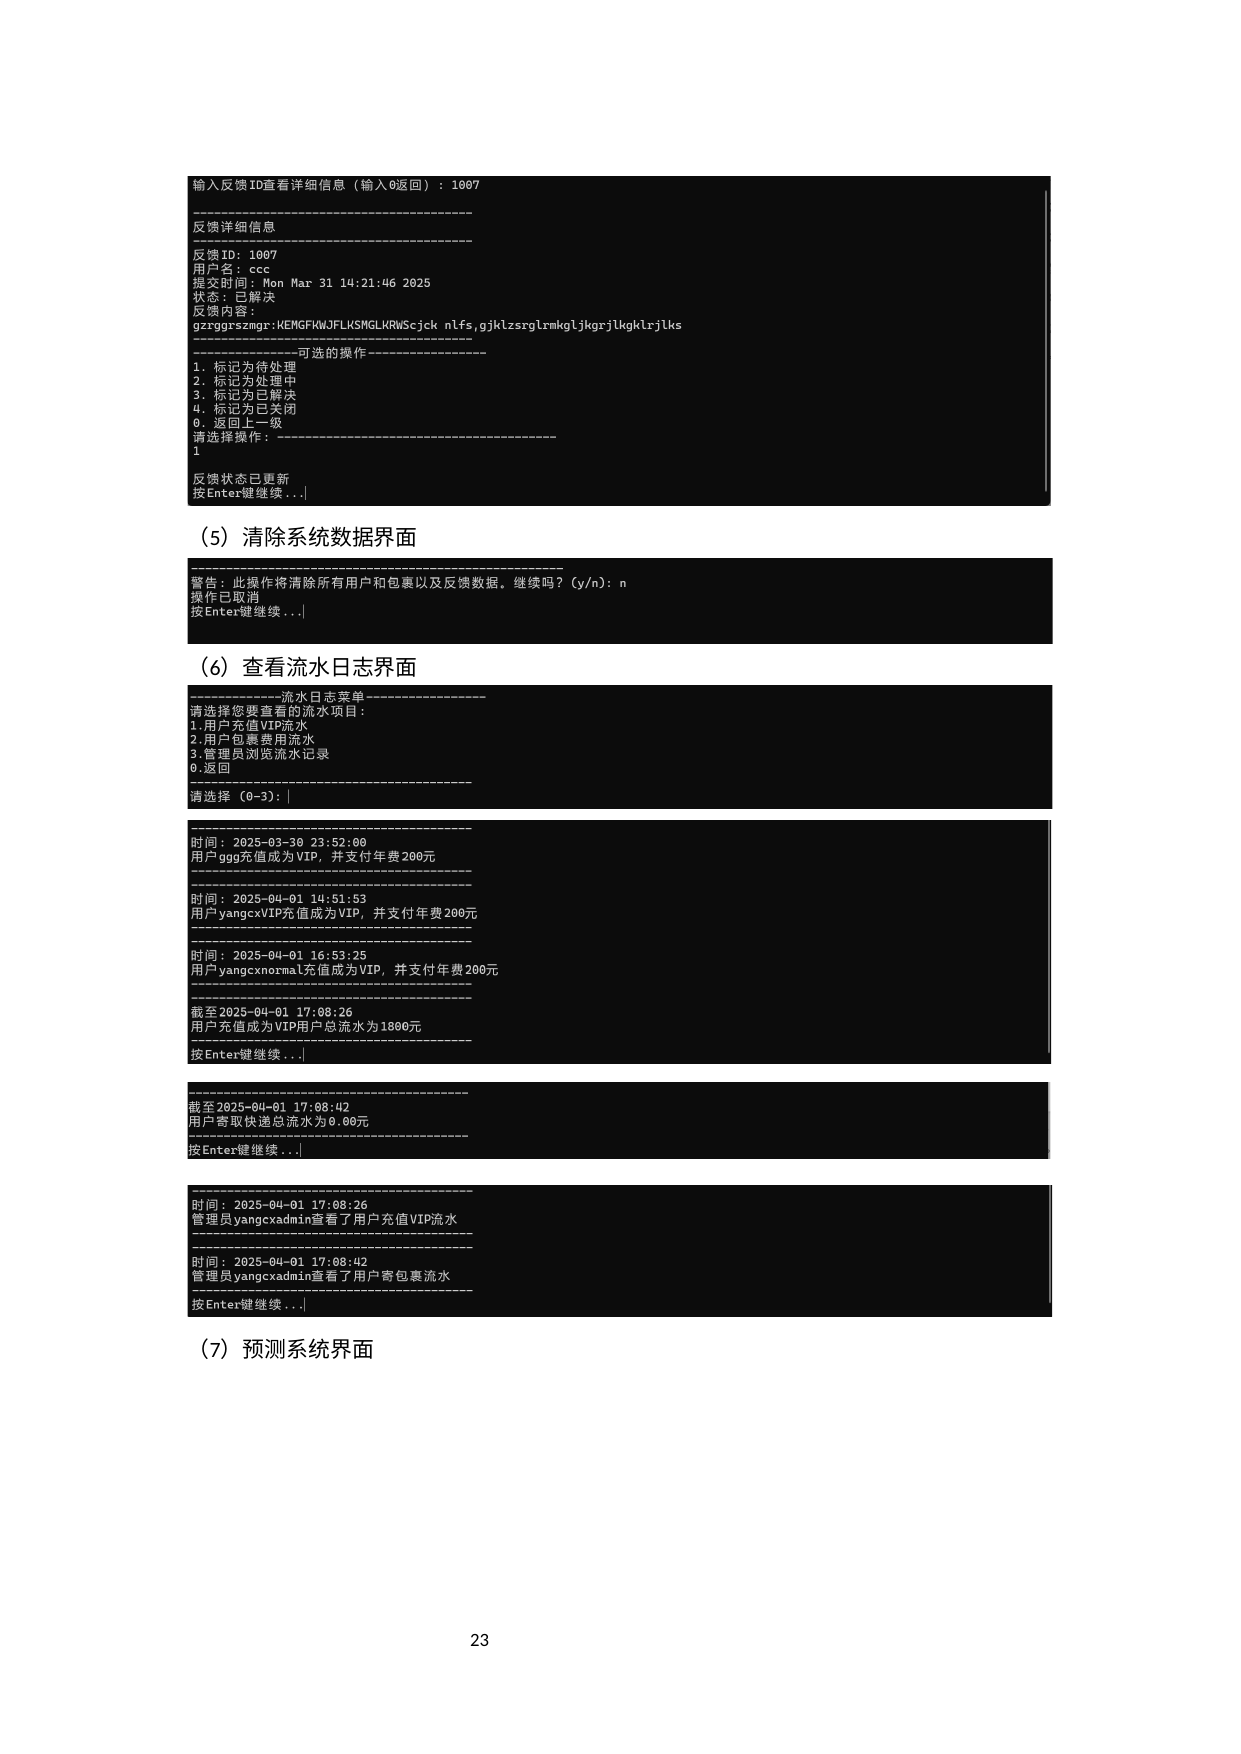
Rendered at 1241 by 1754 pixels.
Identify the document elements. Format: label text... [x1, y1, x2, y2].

picture [187, 176, 1051, 506]
picture [187, 1185, 1053, 1317]
text （7）预测系统界面 [187, 1332, 1053, 1364]
picture [187, 820, 1052, 1064]
text （6）查看流水日志界面 [187, 649, 1053, 682]
picture [187, 1082, 1051, 1159]
text （5）清除系统数据界面 [187, 519, 1053, 552]
picture [187, 558, 1053, 644]
picture [187, 685, 1053, 809]
